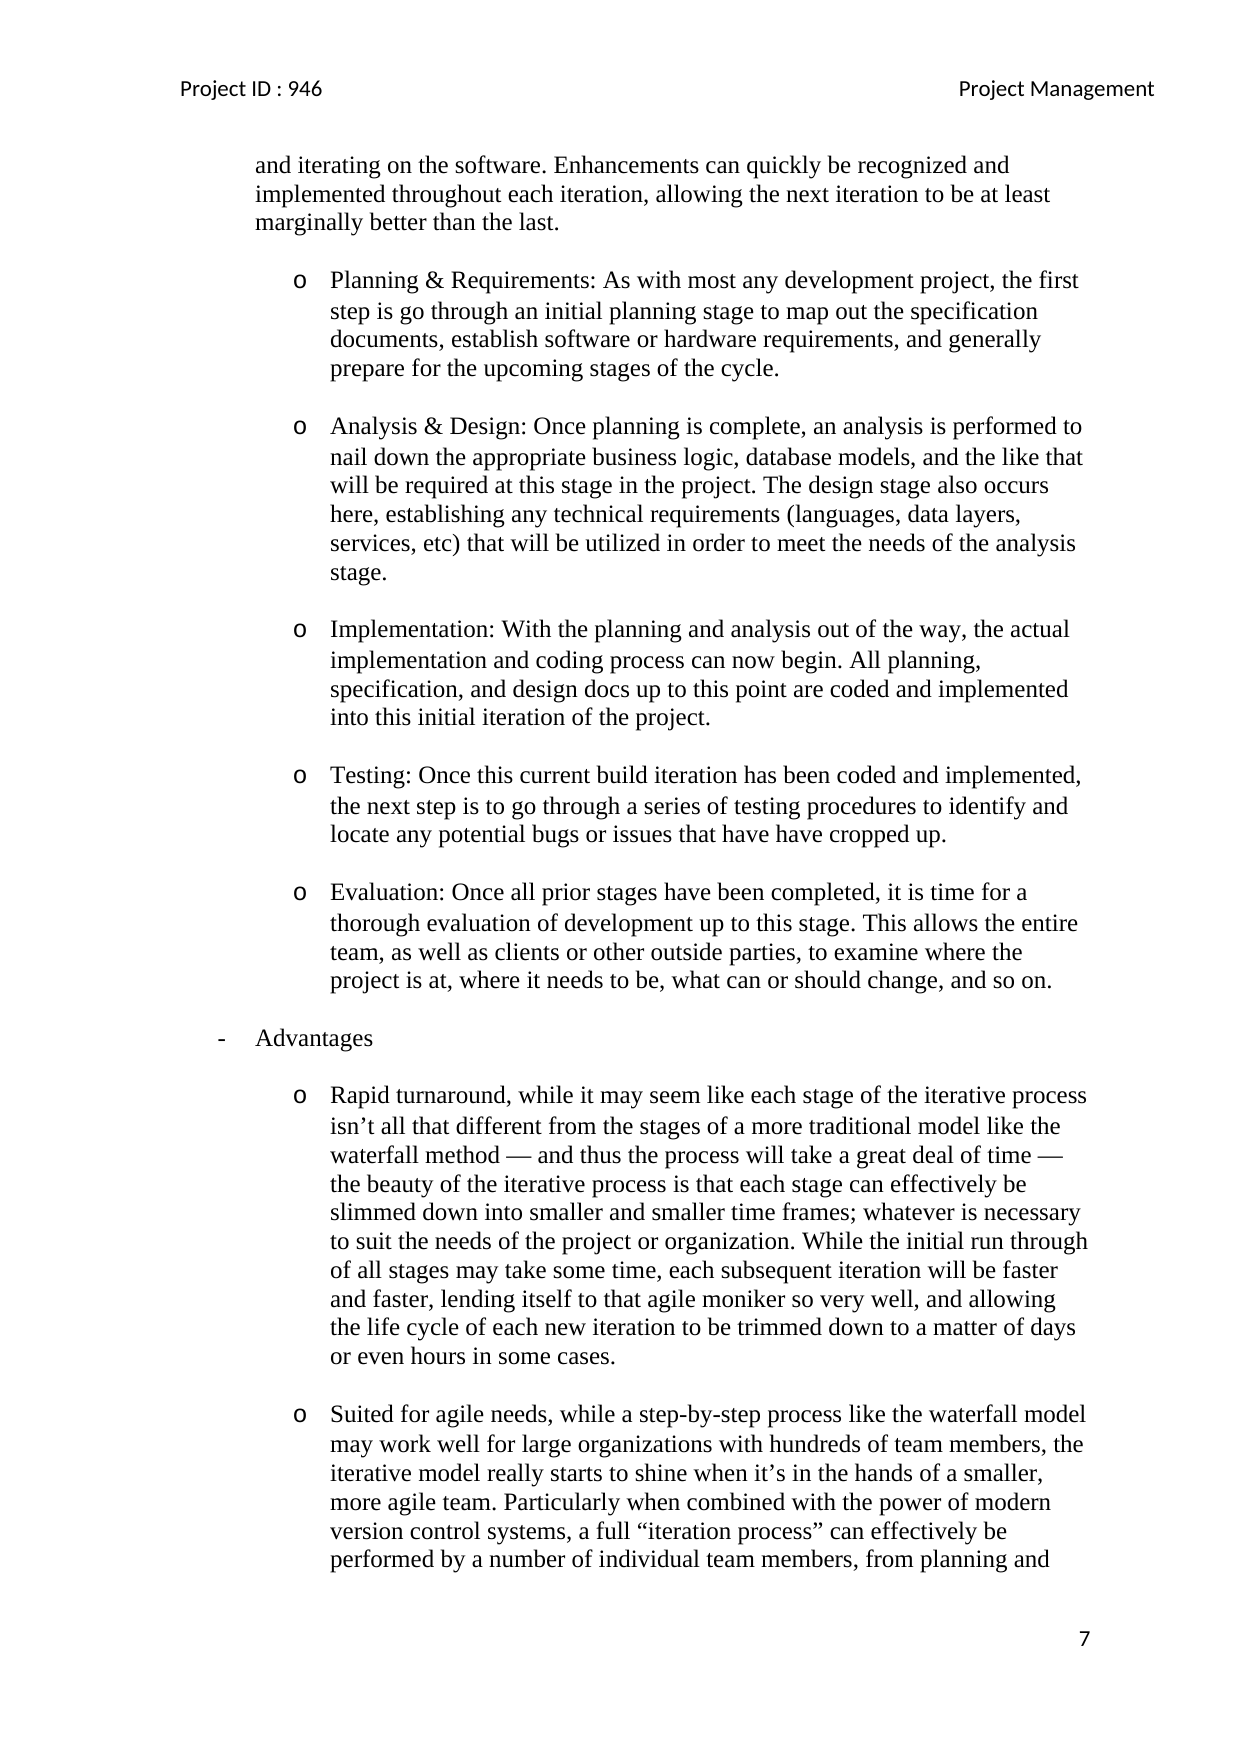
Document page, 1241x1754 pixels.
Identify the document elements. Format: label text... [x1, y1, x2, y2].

list Evaluation: Once all prior stages have been completed, it is time for a thorough evaluation of development up to this stage. This allows the entire team, as well as clients or other outside parties, to examine where the project is at, where it needs to be, what can or should change, and so on. [292, 877, 1090, 994]
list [217, 150, 1090, 236]
list Rapid turnaround, while it may seem like each stage of the iterative process isn’t all that different from the stages of a more traditional model like the waterfall method — and thus the process will take a great deal of time — the beauty of the iterative process is that each stage can effectively be slimmed down into smaller and smaller time frames; whatever is necessary to suit the needs of the project or organization. While the initial run through of all stages may take some time, each subsequent iteration will be faster and faster, lending itself to that agile moniker so very well, and allowing the life cycle of each new iteration to be trimmed down to a matter of days or even hours in some cases. [292, 1080, 1090, 1370]
list Advantages [217, 1023, 1090, 1052]
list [292, 1399, 1090, 1573]
list Analysis & Design: Once planning is complete, an analysis is performed to nail down the appropriate business logic, database models, and the like that will be required at this stage in the project. The design stage also occurs here, establishing any technical requirements (languages, data layers, services, etc) that will be utilized in order to meet the needs of the analysis stage. [292, 411, 1090, 585]
list Planning & Requirements: As with most any development project, the first step is go through an initial planning stage to map out the specification documents, establish software or hardware requirements, and generally prepare for the upcoming stages of the cycle. [292, 265, 1090, 382]
list Testing: Once this current build iteration has been coded and implemented, the next step is to go through a series of testing procedures to identify and locate any potential bugs or issues that have have cropped up. [292, 760, 1090, 848]
list Implementation: With the planning and analysis out of the way, the actual implementation and coding process can now begin. All planning, specification, and design docs up to this point are coded and implemented into this initial iteration of the project. [292, 614, 1090, 731]
